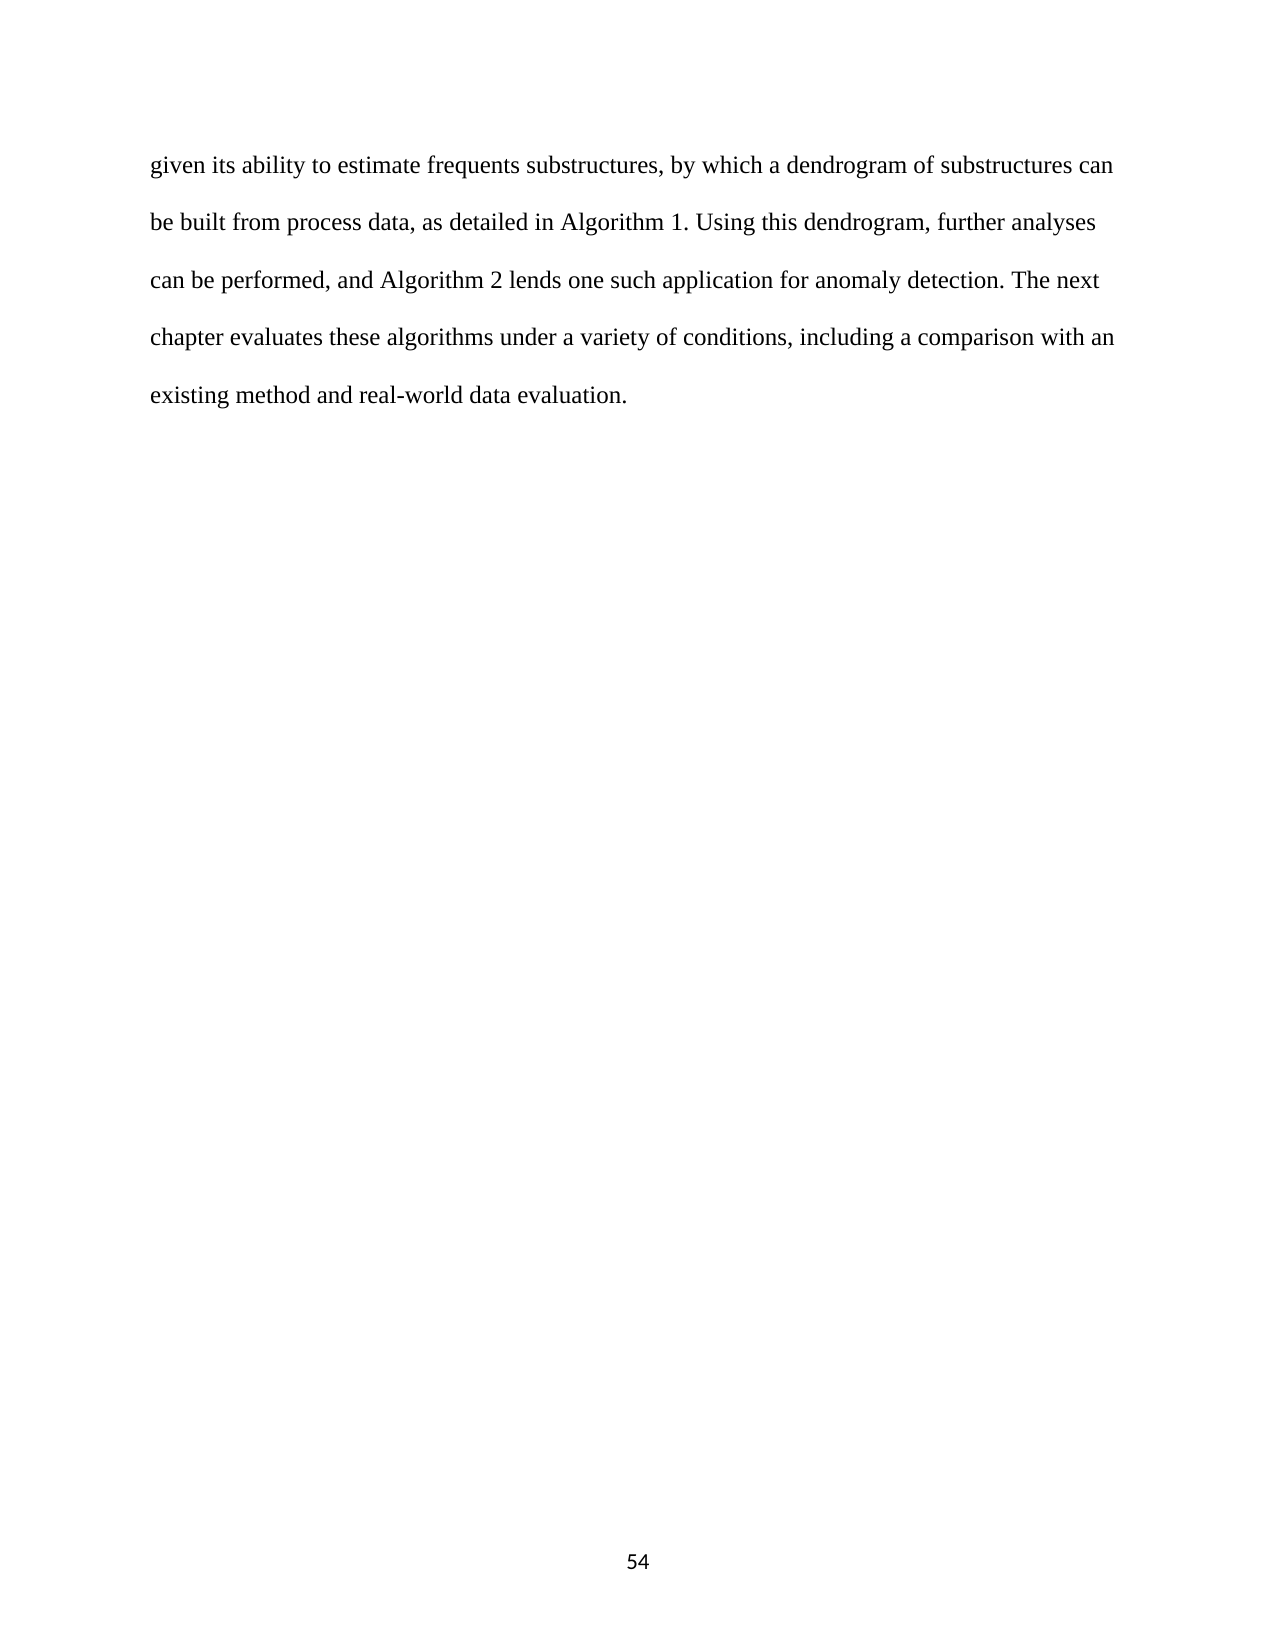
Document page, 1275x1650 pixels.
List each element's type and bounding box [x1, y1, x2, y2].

text [150, 150, 1125, 409]
